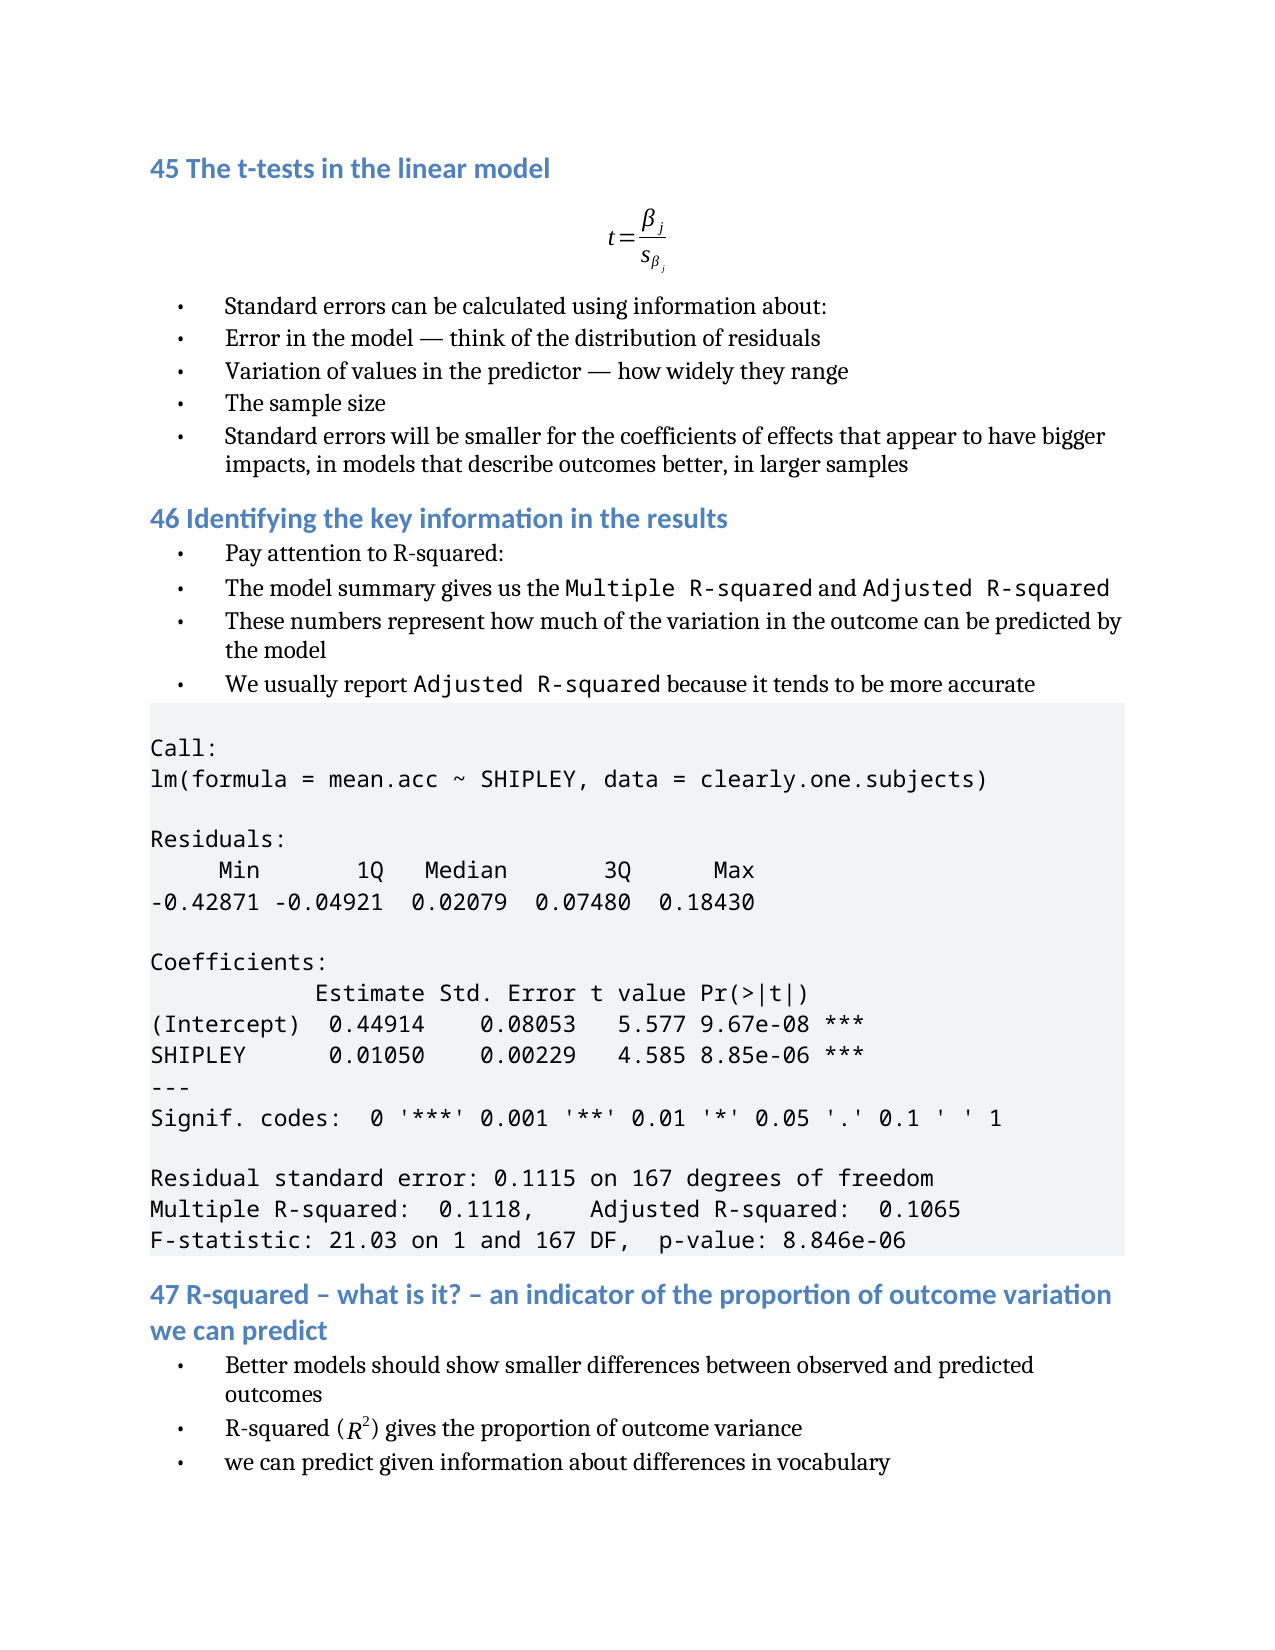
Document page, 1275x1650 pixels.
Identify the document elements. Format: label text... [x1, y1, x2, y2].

list Standard errors will be smaller for the coefficients of effects that appear to have bigger impacts, in models that describe outcomes better, in larger samples [175, 422, 1125, 479]
list Error in the model — think of the distribution of residuals [175, 324, 1125, 353]
list The sample size [175, 389, 1125, 418]
list Variation of values in the predictor — how widely they range [175, 357, 1125, 385]
list R-squared () gives the proportion of outcome variance [175, 1413, 1125, 1444]
list we can predict given information about differences in vocabulary [175, 1448, 1125, 1476]
subtitle 47 R-squared – what is it? – an indicator of the proportion of outcome variation we can predict [150, 1276, 1125, 1348]
list Pay attention to R-squared: [175, 539, 1125, 568]
list Standard errors can be calculated using information about: [175, 292, 1125, 320]
subtitle 46 Identifying the key information in the results [150, 500, 1125, 536]
list Better models should show smaller differences between observed and predicted outcomes [175, 1351, 1125, 1409]
text Call: lm(formula = mean.acc ~ SHIPLEY, data = clearly.one.subjects) Residuals: Min 1Q Median 3Q Max -0.42871 -0.04921 0.02079 0.07480 0.18430 Coefficients: Estimate Std. Error t value Pr(>|t|) (Intercept) 0.44914 0.08053 5.577 9.67e-08 *** SHIPLEY 0.01050 0.00229 4.585 8.85e-06 *** --- Signif. codes: 0 '***' 0.001 '**' 0.01 '*' 0.05 '.' 0.1 ' ' 1 Residual standard error: 0.1115 on 167 degrees of freedom Multiple R-squared: 0.1118, Adjusted R-squared: 0.1065 F-statistic: 21.03 on 1 and 167 DF, p-value: 8.846e-06 [150, 703, 1125, 1256]
list We usually report Adjusted R-squared because it tends to be more accurate [175, 668, 1125, 699]
list The model summary gives us the Multiple R-squared and Adjusted R-squared [175, 572, 1125, 603]
list These numbers represent how much of the variation in the outcome can be predicted by the model [175, 607, 1125, 664]
subtitle 45 The t-tests in the linear model [150, 150, 1125, 186]
